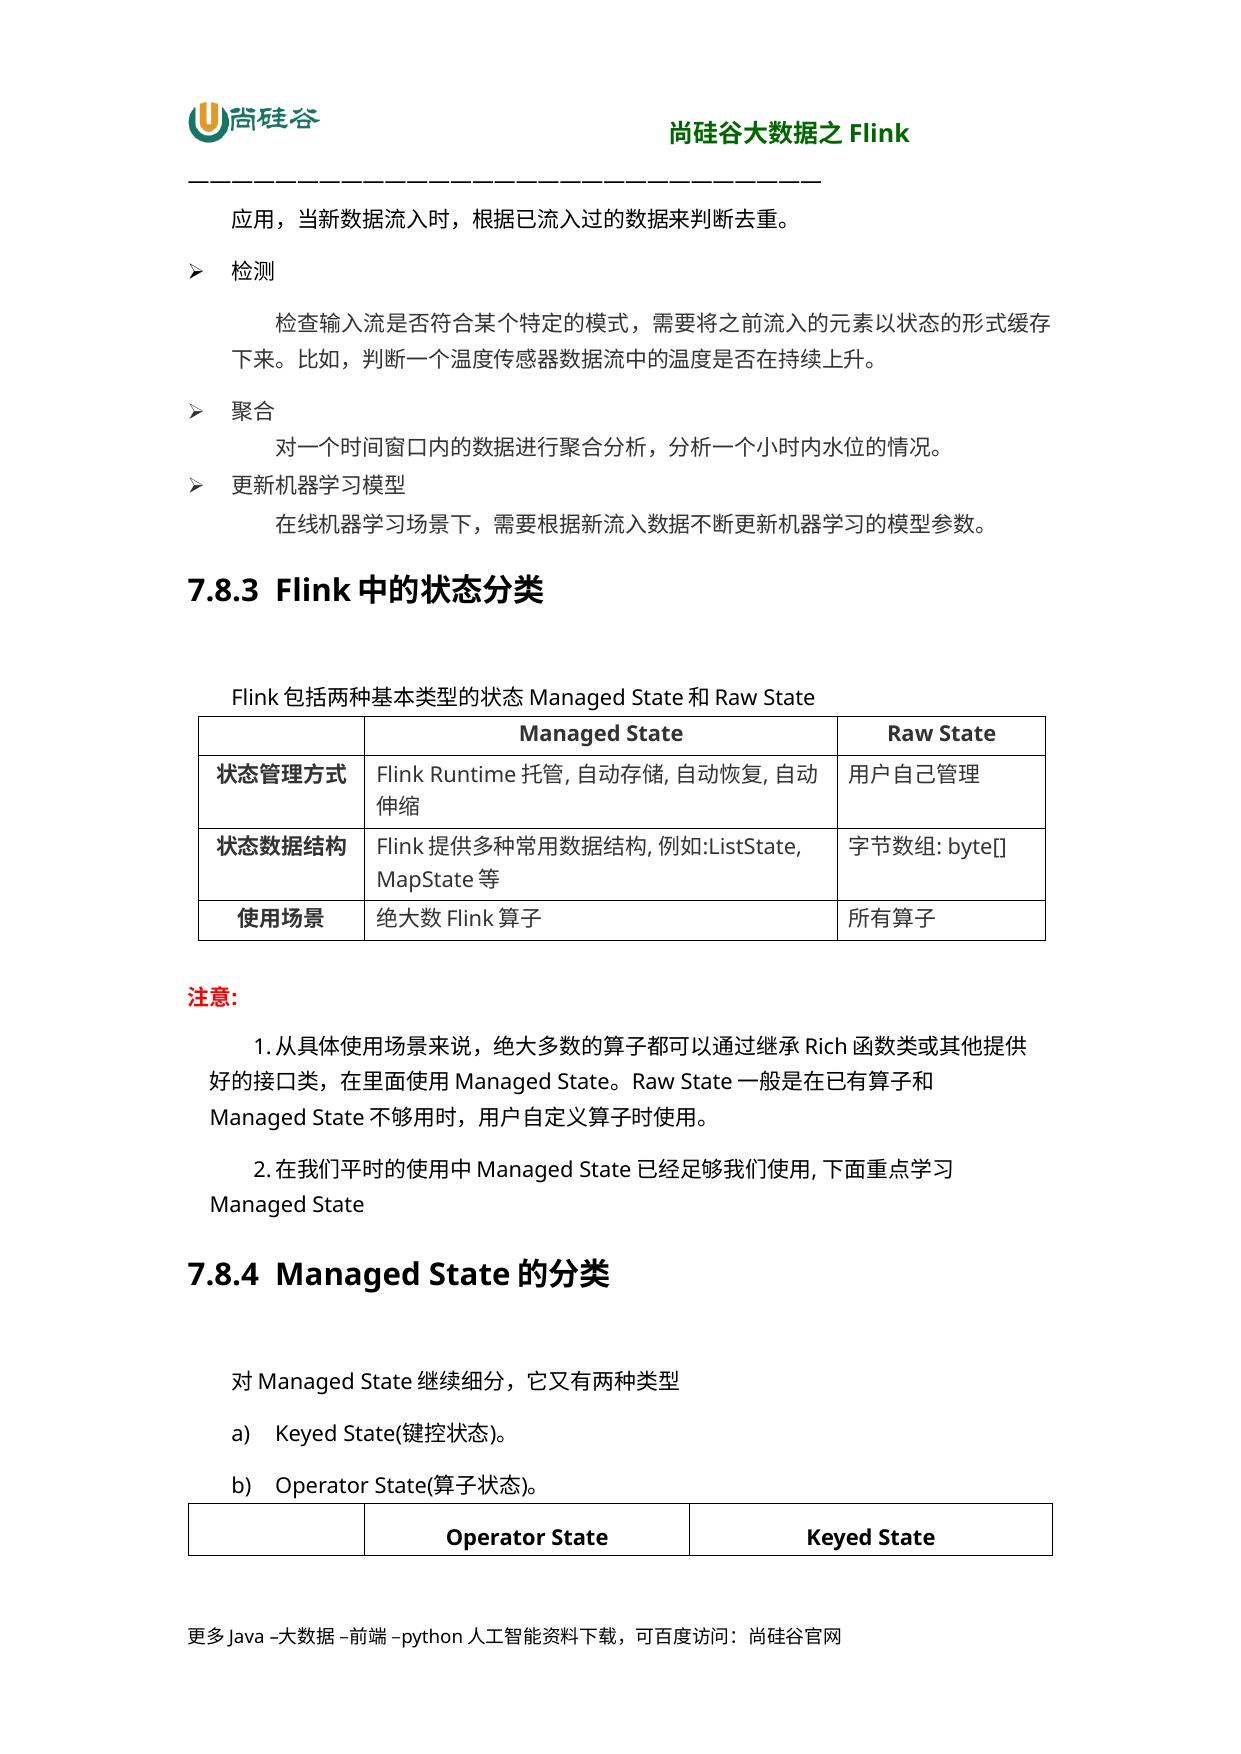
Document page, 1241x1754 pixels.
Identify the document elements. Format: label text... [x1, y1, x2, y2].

table_cell 字节数组: byte[] [838, 829, 1045, 900]
list 更新机器学习模型 [187, 468, 1053, 500]
list 从具体使用场景来说，绝大多数的算子都可以通过继承Rich函数类或其他提供好的接口类，在里面使用Managed State。Raw State一般是在已有算子和Managed State不够用时，用户自定义算子时使用。 [209, 1028, 1031, 1132]
table_cell 绝大数Flink算子 [365, 901, 837, 940]
table_header Operator State [365, 1504, 689, 1555]
list 检测 [187, 254, 1053, 286]
list Operator State(算子状态)。 [231, 1467, 1053, 1500]
text 检查输入流是否符合某个特定的模式，需要将之前流入的元素以状态的形式缓存下来。比如，判断一个温度传感器数据流中的温度是否在持续上升。 [231, 306, 1053, 374]
list 在我们平时的使用中Managed State已经足够我们使用, 下面重点学习Managed State [209, 1152, 1031, 1220]
picture [187, 101, 320, 143]
table_header [199, 717, 364, 755]
table_cell Flink提供多种常用数据结构, 例如:ListState, MapState等 [365, 829, 837, 900]
table_cell Flink Runtime托管, 自动存储, 自动恢复, 自动伸缩 [365, 756, 837, 828]
table_cell 状态数据结构 [199, 829, 364, 900]
table_header [189, 1504, 364, 1555]
text Flink包括两种基本类型的状态Managed State和Raw State [187, 680, 1053, 712]
subtitle Flink中的状态分类 [187, 555, 1053, 620]
text 注意: [187, 979, 1053, 1012]
subtitle Managed State的分类 [187, 1239, 1053, 1304]
text 对Managed State继续细分，它又有两种类型 [187, 1364, 1053, 1396]
table_cell 使用场景 [199, 901, 364, 940]
table_cell 用户自己管理 [838, 756, 1045, 828]
list 聚合 [187, 393, 1053, 426]
table_header Keyed State [690, 1504, 1052, 1555]
text 对一个时间窗口内的数据进行聚合分析，分析一个小时内水位的情况。 [231, 429, 1053, 462]
table_header Raw State [838, 717, 1045, 755]
text 在线机器学习场景下，需要根据新流入数据不断更新机器学习的模型参数。 [231, 507, 1053, 539]
table_cell 所有算子 [838, 901, 1045, 940]
list Keyed State(键控状态)。 [231, 1416, 1053, 1448]
table_cell 状态管理方式 [199, 756, 364, 828]
text 数据流中的数据有重复，我们想对重复数据去重，需要记录哪些数据已经流入过应用，当新数据流入时，根据已流入过的数据来判断去重。 [231, 202, 1053, 234]
table_header Managed State [365, 717, 837, 755]
